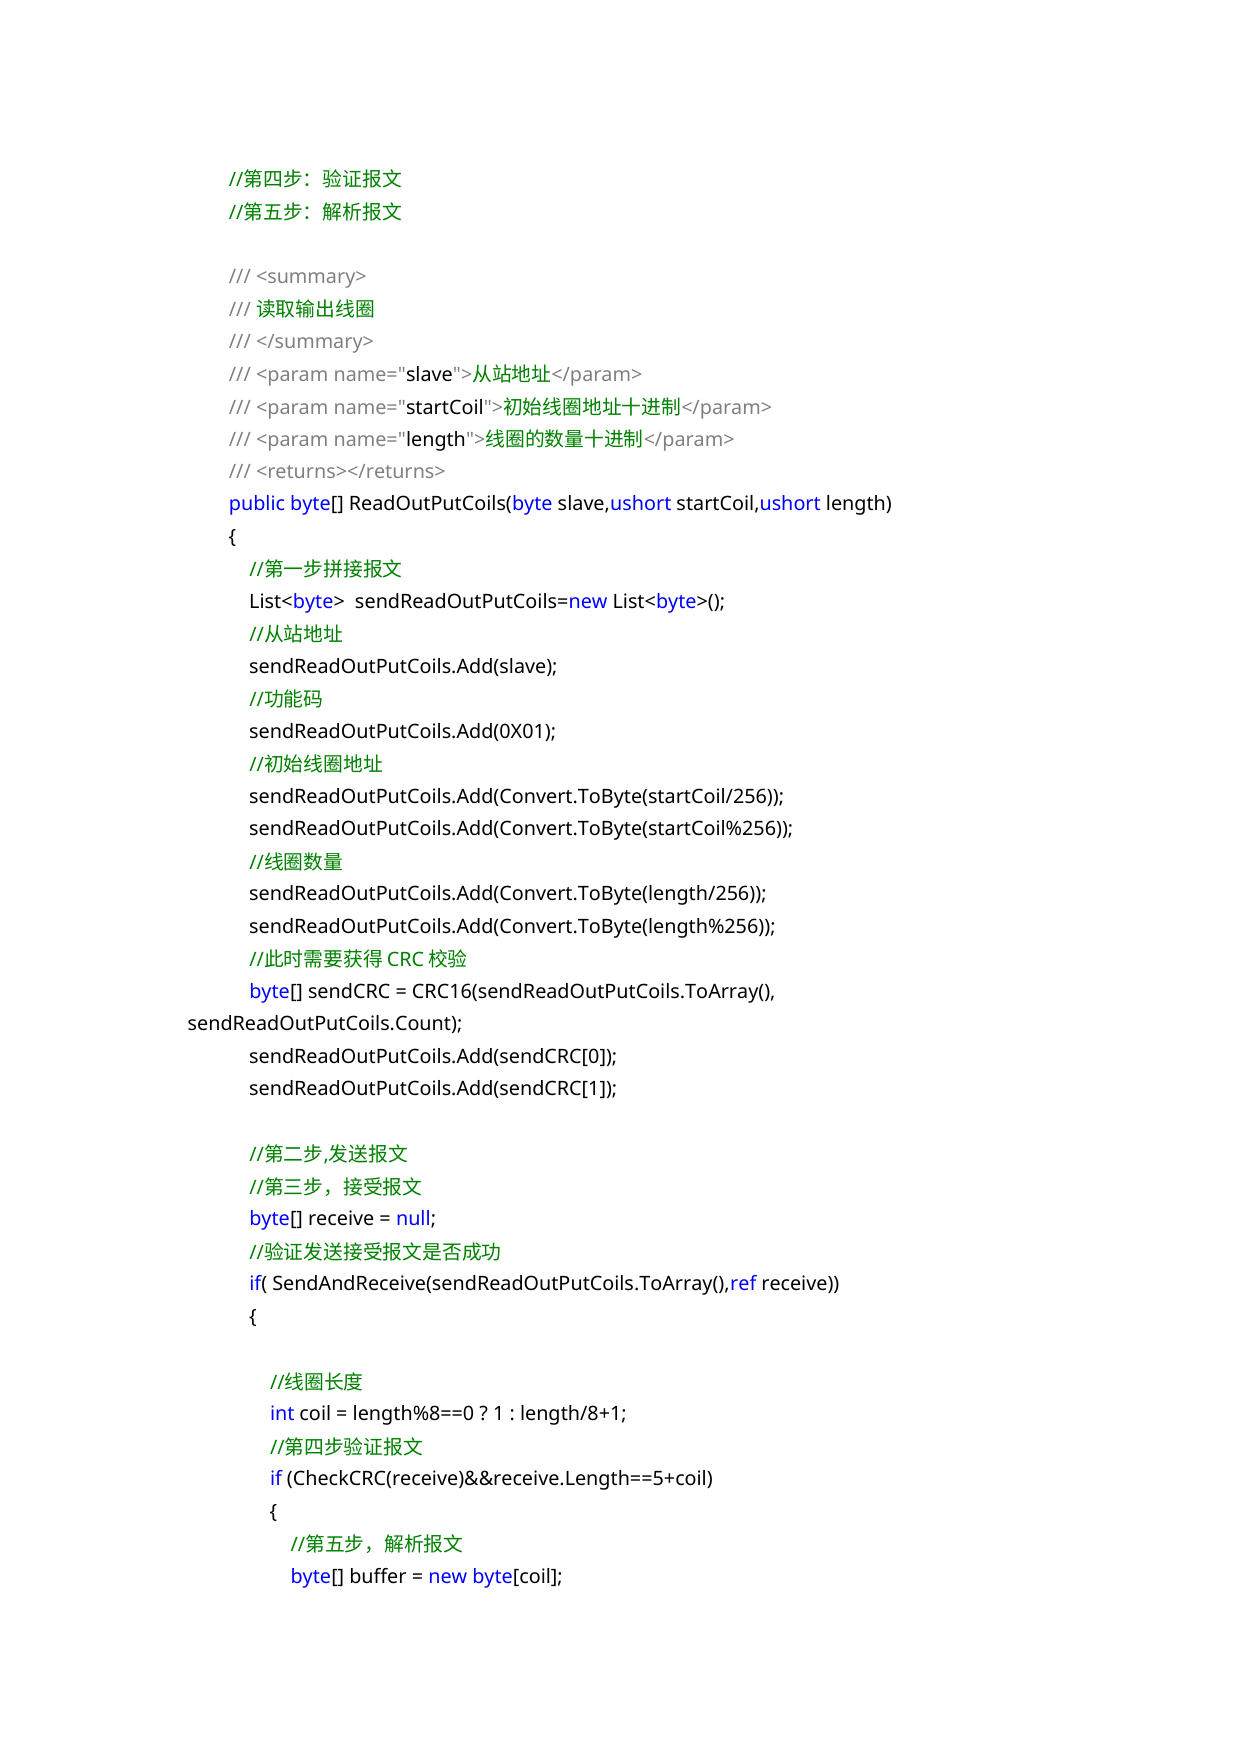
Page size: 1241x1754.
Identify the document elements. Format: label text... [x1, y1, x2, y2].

text byte[] receive = null; [187, 1202, 1053, 1234]
text int coil = length%8==0 ? 1 : length/8+1; [187, 1397, 1053, 1429]
text /// <param name="slave">从站地址</param> [187, 357, 1053, 389]
text sendReadOutPutCoils.Add(Convert.ToByte(startCoil/256)); [187, 779, 1053, 812]
text sendReadOutPutCoils.Add(slave); [187, 649, 1053, 682]
text //第五步，解析报文 [187, 1527, 1053, 1559]
text //从站地址 [187, 617, 1053, 649]
text byte[] sendCRC = CRC16(sendReadOutPutCoils.ToArray(), sendReadOutPutCoils.Count); [187, 974, 1053, 1039]
text sendReadOutPutCoils.Add(sendCRC[0]); [187, 1039, 1053, 1072]
text //第三步，接受报文 [187, 1169, 1053, 1202]
text if (CheckCRC(receive)&&receive.Length==5+coil) [187, 1462, 1053, 1494]
text /// 读取输出线圈 [187, 292, 1053, 324]
text sendReadOutPutCoils.Add(Convert.ToByte(length/256)); [187, 877, 1053, 909]
text { [187, 1494, 1053, 1527]
text /// <summary> [187, 259, 1053, 292]
text sendReadOutPutCoils.Add(0X01); [187, 714, 1053, 747]
text //线圈长度 [187, 1364, 1053, 1397]
text //初始线圈地址 [187, 747, 1053, 779]
text sendReadOutPutCoils.Add(sendCRC[1]); [187, 1072, 1053, 1104]
text if( SendAndReceive(sendReadOutPutCoils.ToArray(),ref receive)) [187, 1267, 1053, 1299]
text /// <param name="startCoil">初始线圈地址十进制</param> [187, 389, 1053, 422]
text //第五步：解析报文 [187, 194, 1053, 227]
text byte[] buffer = new byte[coil]; [187, 1559, 1053, 1592]
text //线圈数量 [187, 844, 1053, 877]
text List<byte> sendReadOutPutCoils=new List<byte>(); [187, 584, 1053, 617]
text //第四步验证报文 [187, 1429, 1053, 1462]
text //第四步：验证报文 [187, 162, 1053, 194]
text //此时需要获得CRC校验 [187, 942, 1053, 974]
text /// </summary> [187, 324, 1053, 357]
text //功能码 [187, 682, 1053, 714]
text //第一步拼接报文 [187, 552, 1053, 584]
text sendReadOutPutCoils.Add(Convert.ToByte(startCoil%256)); [187, 812, 1053, 844]
text //验证发送接受报文是否成功 [187, 1234, 1053, 1267]
text { [187, 519, 1053, 552]
text /// <param name="length">线圈的数量十进制</param> [187, 422, 1053, 454]
text { [187, 1299, 1053, 1332]
text /// <returns></returns> [187, 454, 1053, 487]
text public byte[] ReadOutPutCoils(byte slave,ushort startCoil,ushort length) [187, 487, 1053, 519]
text //第二步,发送报文 [187, 1137, 1053, 1169]
text sendReadOutPutCoils.Add(Convert.ToByte(length%256)); [187, 909, 1053, 942]
